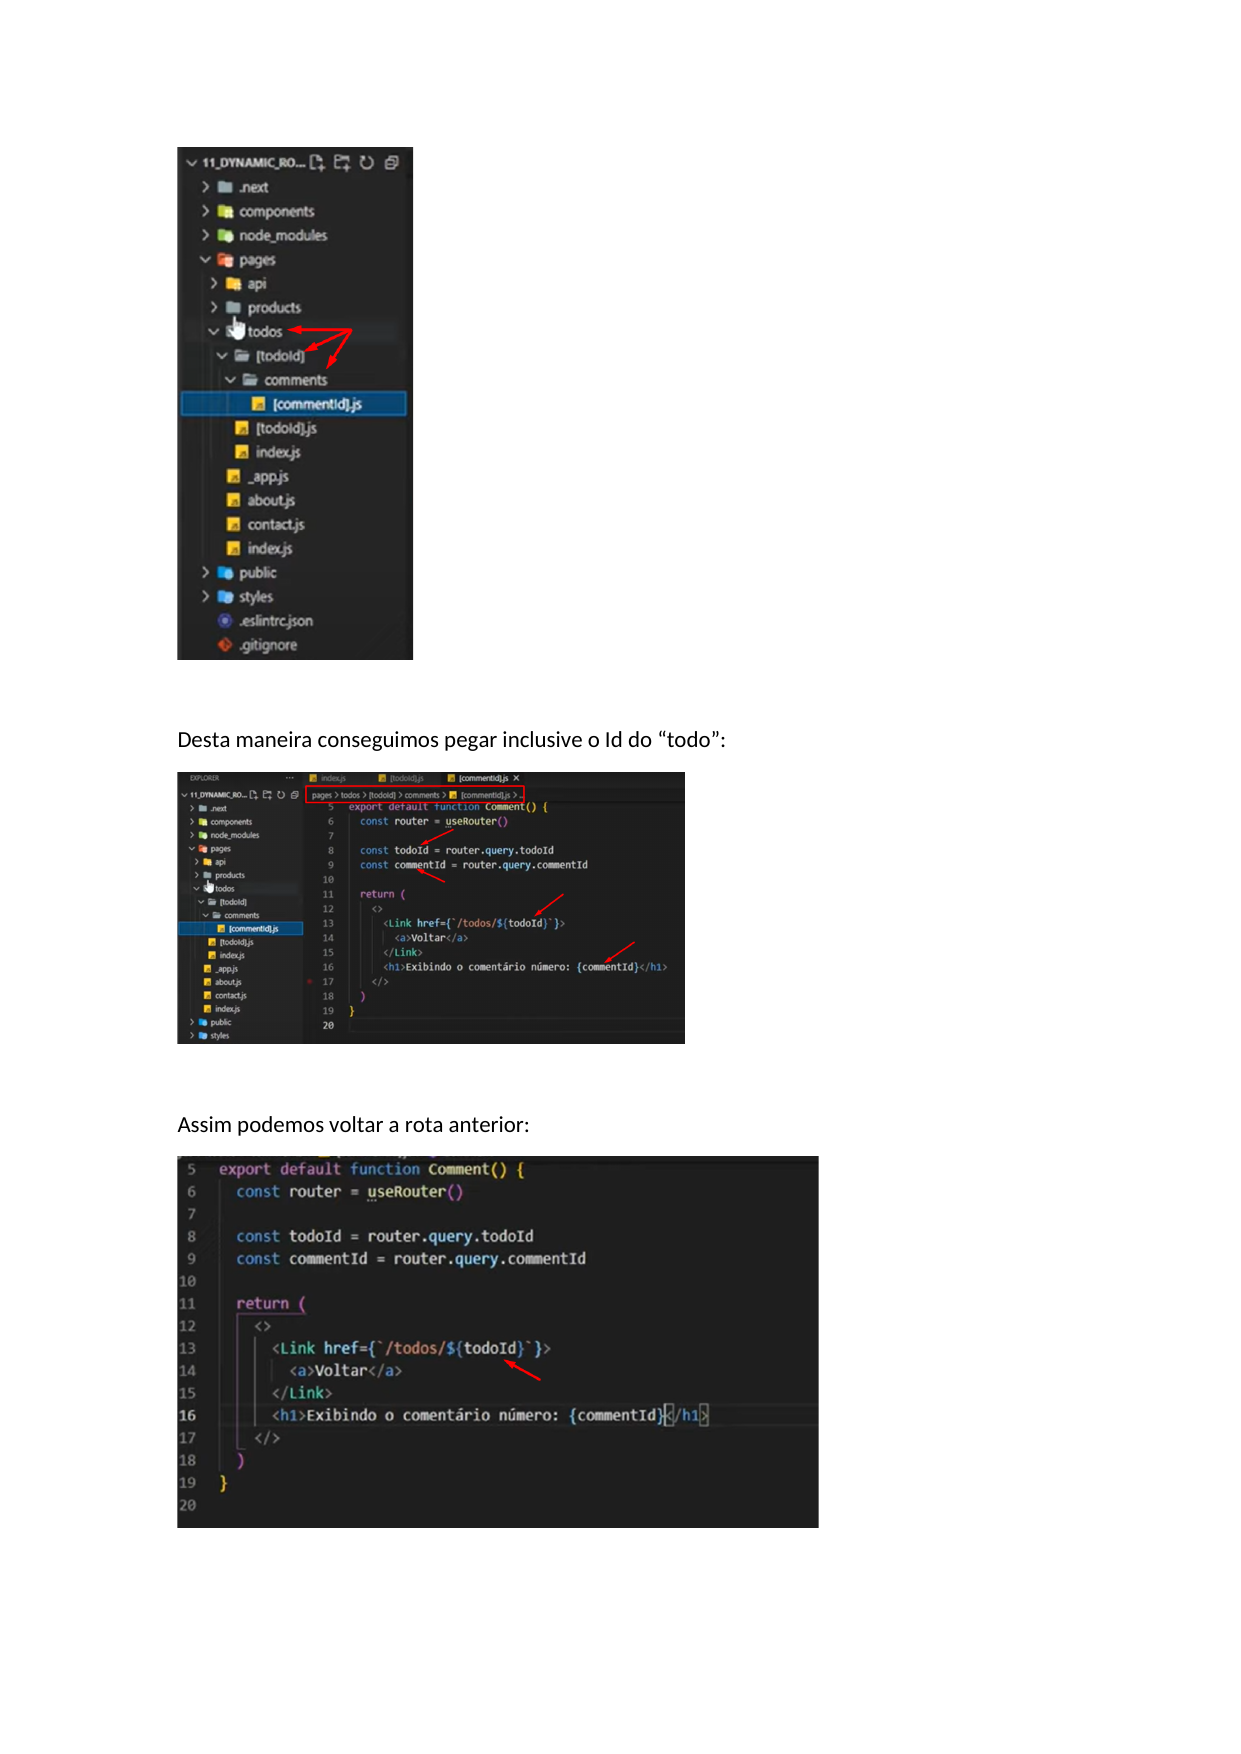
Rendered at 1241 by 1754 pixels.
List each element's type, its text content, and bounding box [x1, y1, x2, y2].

picture [177, 147, 414, 660]
picture [177, 1156, 819, 1528]
text Desta maneira conseguimos pegar inclusive o Id do “todo”: [177, 725, 1063, 753]
picture [177, 772, 685, 1044]
text Assim podemos voltar a rota anterior: [177, 1110, 1063, 1138]
